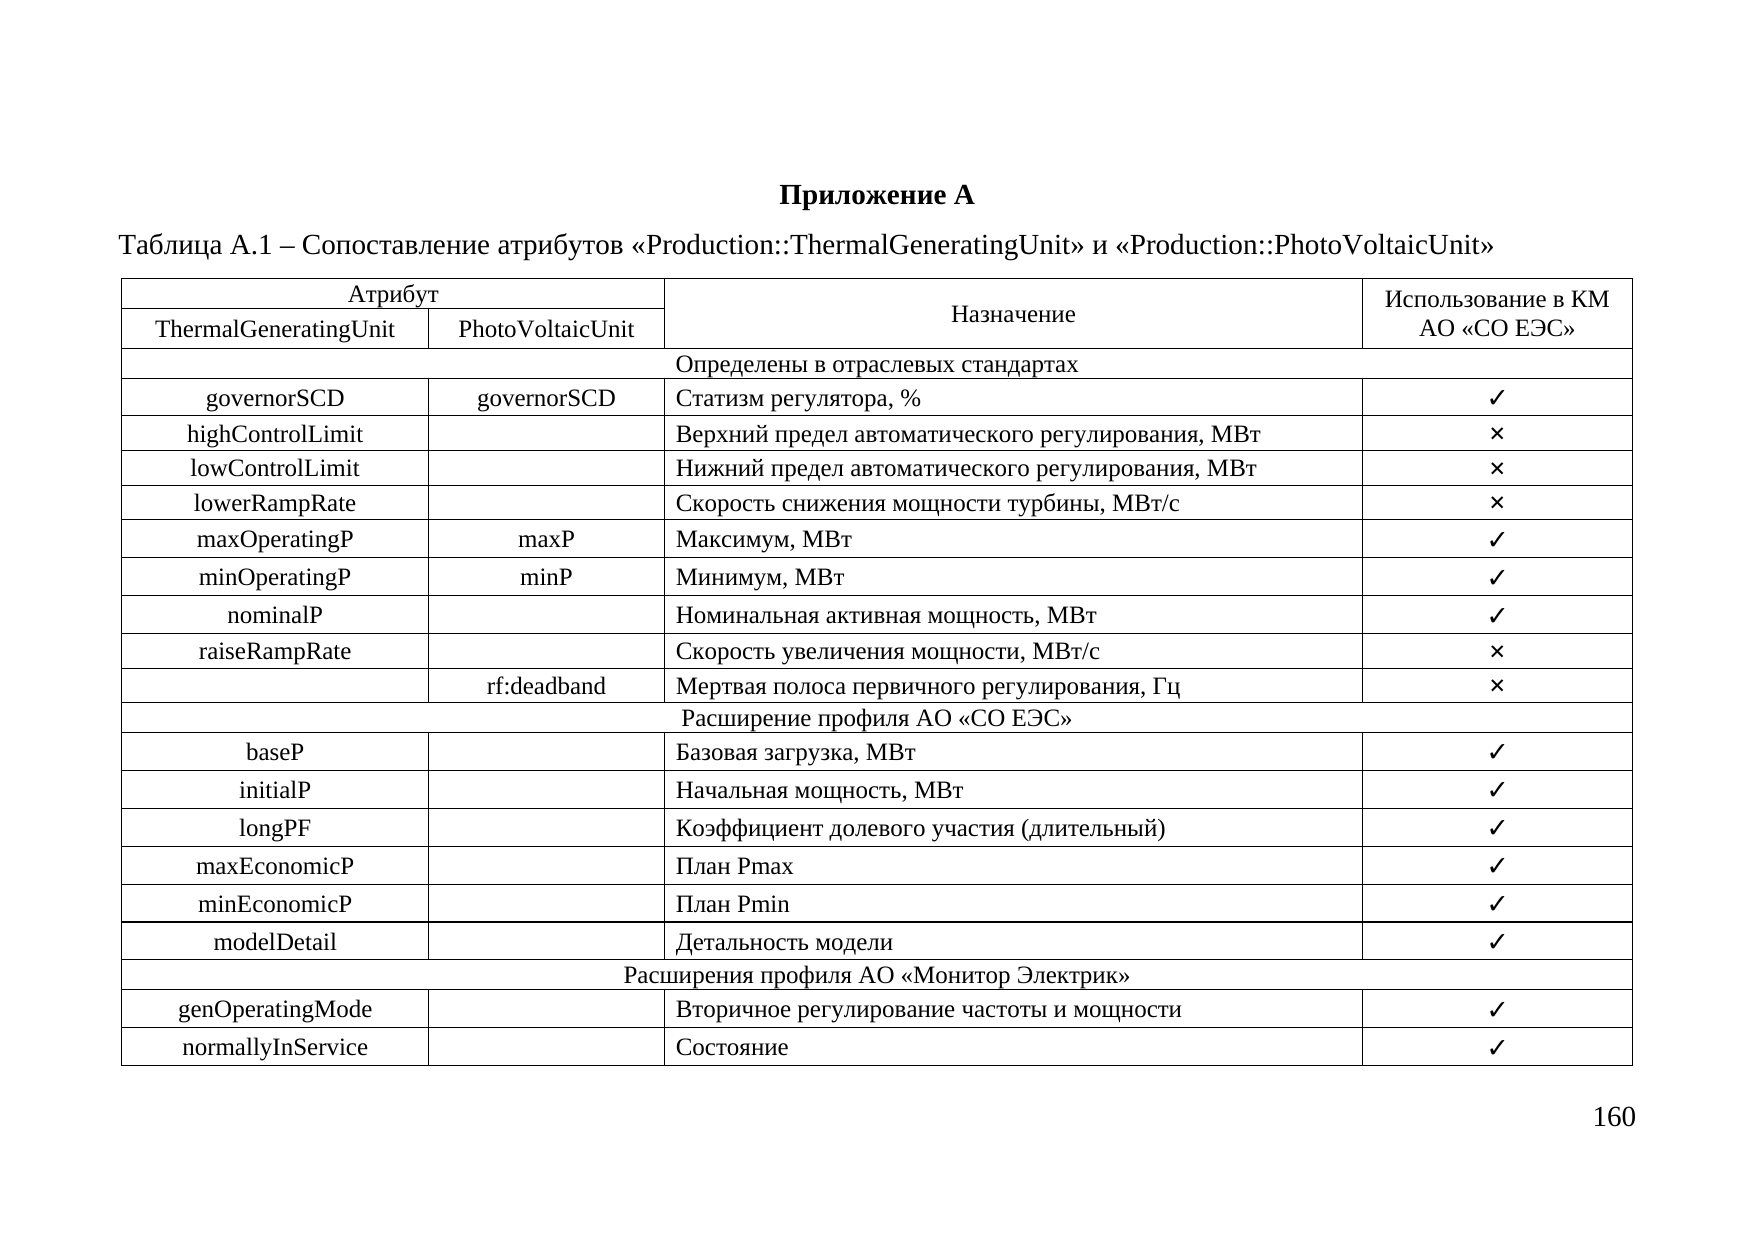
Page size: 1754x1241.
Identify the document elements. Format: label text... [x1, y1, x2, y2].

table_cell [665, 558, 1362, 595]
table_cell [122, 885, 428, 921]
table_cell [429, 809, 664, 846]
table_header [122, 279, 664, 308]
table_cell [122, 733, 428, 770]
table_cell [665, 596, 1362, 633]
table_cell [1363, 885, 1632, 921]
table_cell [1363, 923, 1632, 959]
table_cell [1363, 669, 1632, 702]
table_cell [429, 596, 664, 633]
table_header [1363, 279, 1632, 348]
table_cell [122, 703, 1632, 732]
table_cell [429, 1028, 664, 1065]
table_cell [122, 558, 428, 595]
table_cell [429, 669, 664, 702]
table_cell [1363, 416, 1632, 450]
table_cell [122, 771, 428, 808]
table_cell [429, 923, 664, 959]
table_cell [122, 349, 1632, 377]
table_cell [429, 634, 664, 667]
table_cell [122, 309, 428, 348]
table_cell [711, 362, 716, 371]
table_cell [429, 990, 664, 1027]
subtitle Приложение А [118, 177, 1636, 211]
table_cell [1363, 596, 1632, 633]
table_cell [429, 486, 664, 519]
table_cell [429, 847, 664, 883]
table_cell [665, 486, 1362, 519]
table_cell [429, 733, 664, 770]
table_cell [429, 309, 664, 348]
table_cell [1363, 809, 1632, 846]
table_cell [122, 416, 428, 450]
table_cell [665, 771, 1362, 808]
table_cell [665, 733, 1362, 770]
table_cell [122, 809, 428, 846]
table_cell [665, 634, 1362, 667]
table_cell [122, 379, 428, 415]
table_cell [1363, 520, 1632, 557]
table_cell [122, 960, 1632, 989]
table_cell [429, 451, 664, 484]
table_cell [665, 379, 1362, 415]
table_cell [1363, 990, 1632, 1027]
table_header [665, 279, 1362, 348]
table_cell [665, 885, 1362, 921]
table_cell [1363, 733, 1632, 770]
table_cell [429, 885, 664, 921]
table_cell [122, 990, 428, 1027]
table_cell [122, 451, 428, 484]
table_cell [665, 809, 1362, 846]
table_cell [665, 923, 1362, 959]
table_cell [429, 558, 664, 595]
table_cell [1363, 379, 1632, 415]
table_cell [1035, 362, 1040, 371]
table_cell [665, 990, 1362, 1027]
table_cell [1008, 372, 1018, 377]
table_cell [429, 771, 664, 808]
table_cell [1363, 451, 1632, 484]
text Таблица А.1 – Сопоставление атрибутов «Production::ThermalGeneratingUnit» и «Production::PhotoVoltaicUnit» [118, 227, 1636, 261]
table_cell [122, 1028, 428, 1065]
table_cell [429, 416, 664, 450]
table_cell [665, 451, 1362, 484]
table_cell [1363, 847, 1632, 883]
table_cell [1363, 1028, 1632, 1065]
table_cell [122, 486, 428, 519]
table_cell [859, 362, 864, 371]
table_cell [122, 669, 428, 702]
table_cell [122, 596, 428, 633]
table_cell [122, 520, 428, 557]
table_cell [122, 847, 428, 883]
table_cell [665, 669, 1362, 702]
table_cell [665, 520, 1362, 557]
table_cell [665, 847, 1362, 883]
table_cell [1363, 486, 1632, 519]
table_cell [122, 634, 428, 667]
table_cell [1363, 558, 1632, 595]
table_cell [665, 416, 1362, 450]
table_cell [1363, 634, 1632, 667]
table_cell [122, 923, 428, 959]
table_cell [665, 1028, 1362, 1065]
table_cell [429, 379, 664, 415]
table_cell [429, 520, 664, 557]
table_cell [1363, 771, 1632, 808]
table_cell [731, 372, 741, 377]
